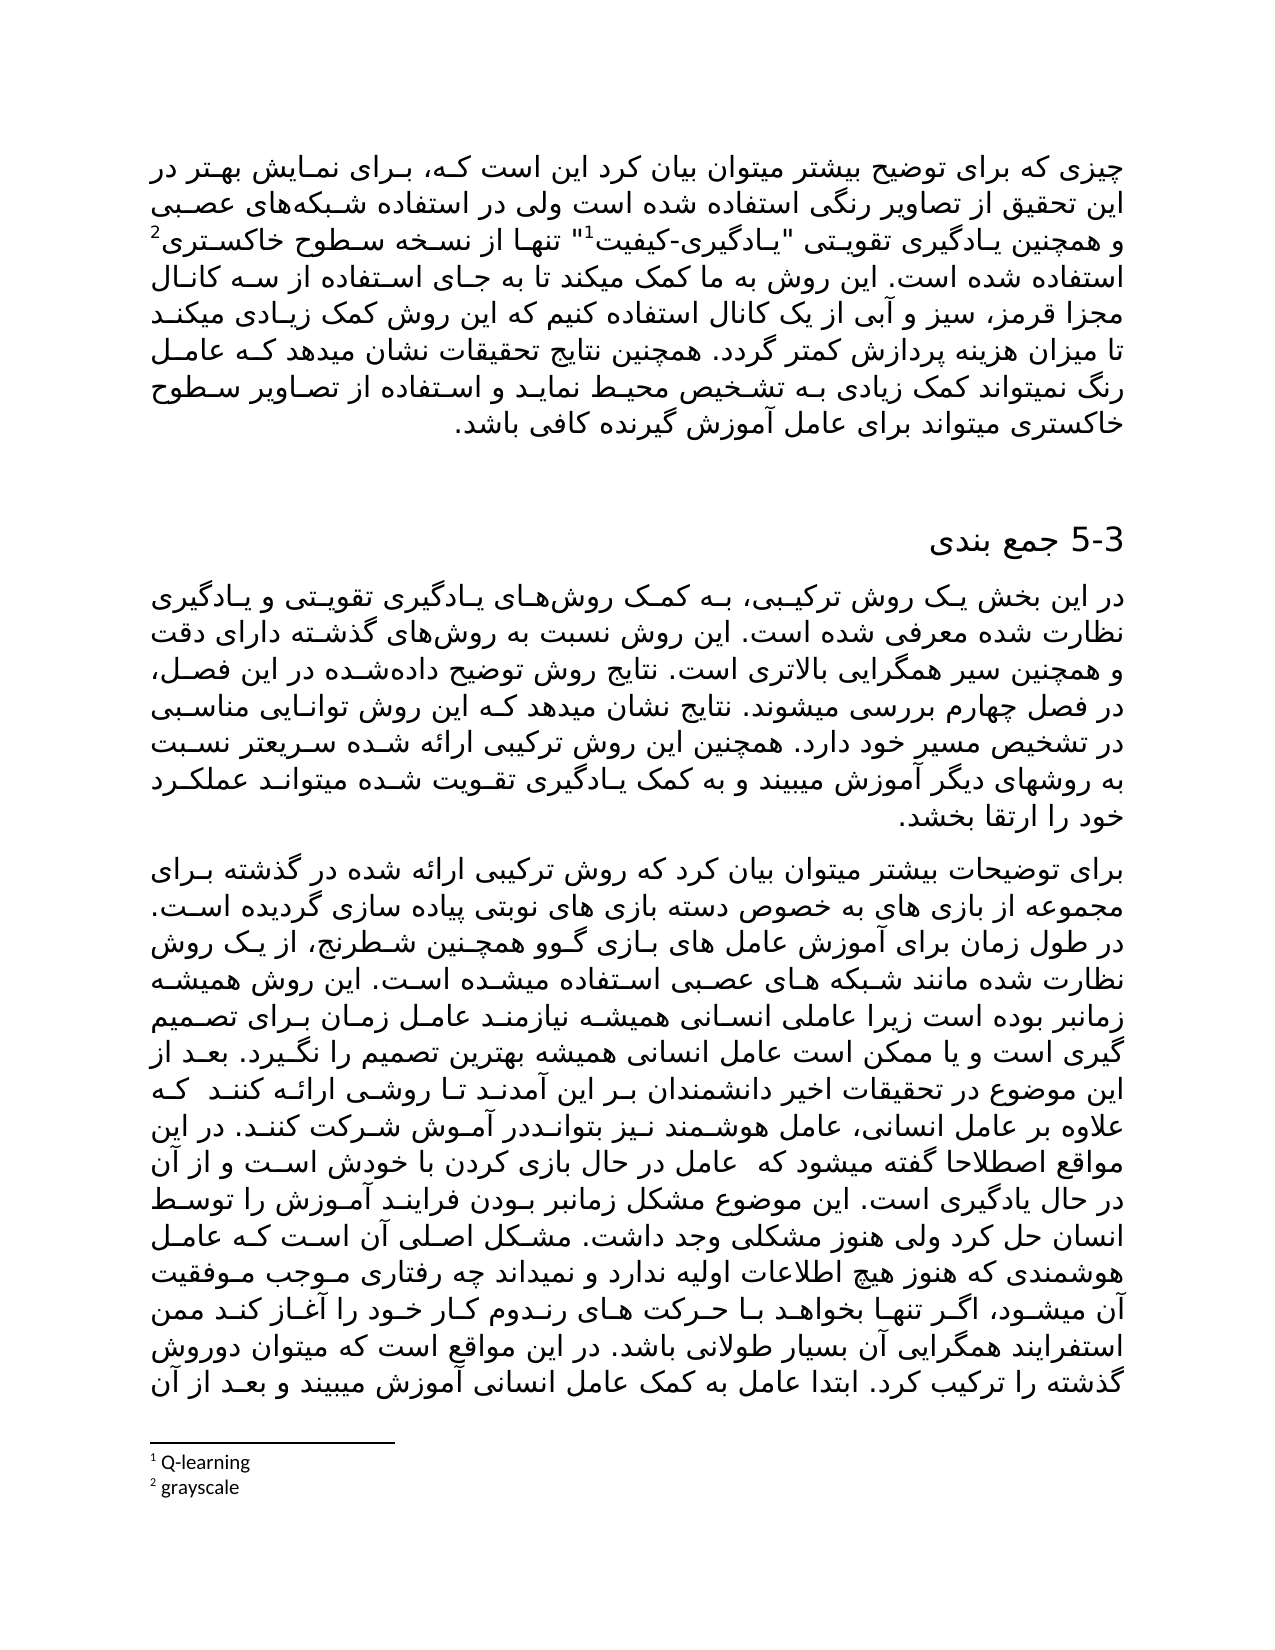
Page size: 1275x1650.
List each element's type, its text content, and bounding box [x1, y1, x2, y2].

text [150, 852, 1125, 1400]
text 5-3 جمع بندی [150, 521, 1125, 559]
text چیزی که برای توضیح بیشتر میتوان بیان کرد این است که، برای نمایش بهتر در این تحقیق از تصاویر رنگی استفاده شده است ولی در استفاده شبکه‌های عصبی و همچنین یادگیری تقویتی "یادگیری-کیفیت" تنها از نسخه سطوح خاکستری استفاده شده است. این روش به ما کمک میکند تا به جای استفاده از سه کانال مجزا قرمز، سیز و آبی از یک کانال استفاده کنیم که این روش کمک زیادی میکند تا میزان هزینه پردازش کمتر گردد. همچنین نتایج تحقیقات نشان میدهد که عامل رنگ نمیتواند کمک زیادی به تشخیص محیط نماید و استفاده از تصاویر سطوح خاکستری میتواند برای عامل آموزش گیرنده کافی باشد. [150, 150, 1125, 441]
text در این بخش یک روش ترکیبی، به کمک روش‌های یادگیری تقویتی و یادگیری نظارت شده معرفی شده است. این روش نسبت به روش‌های گذشته دارای دقت و همچنین سیر همگرایی بالاتری است. نتایج روش توضیح داده‌شده در این فصل، در فصل چهارم بررسی میشوند. نتایج نشان میدهد که این روش توانایی مناسبی در تشخیص مسیر خود دارد. همچنین این روش ترکیبی ارائه شده سریعتر نسبت به روشهای دیگر آموزش میبیند و به کمک یادگیری تقویت شده میتواند عملکرد خود را ارتقا بخشد. [150, 579, 1125, 833]
